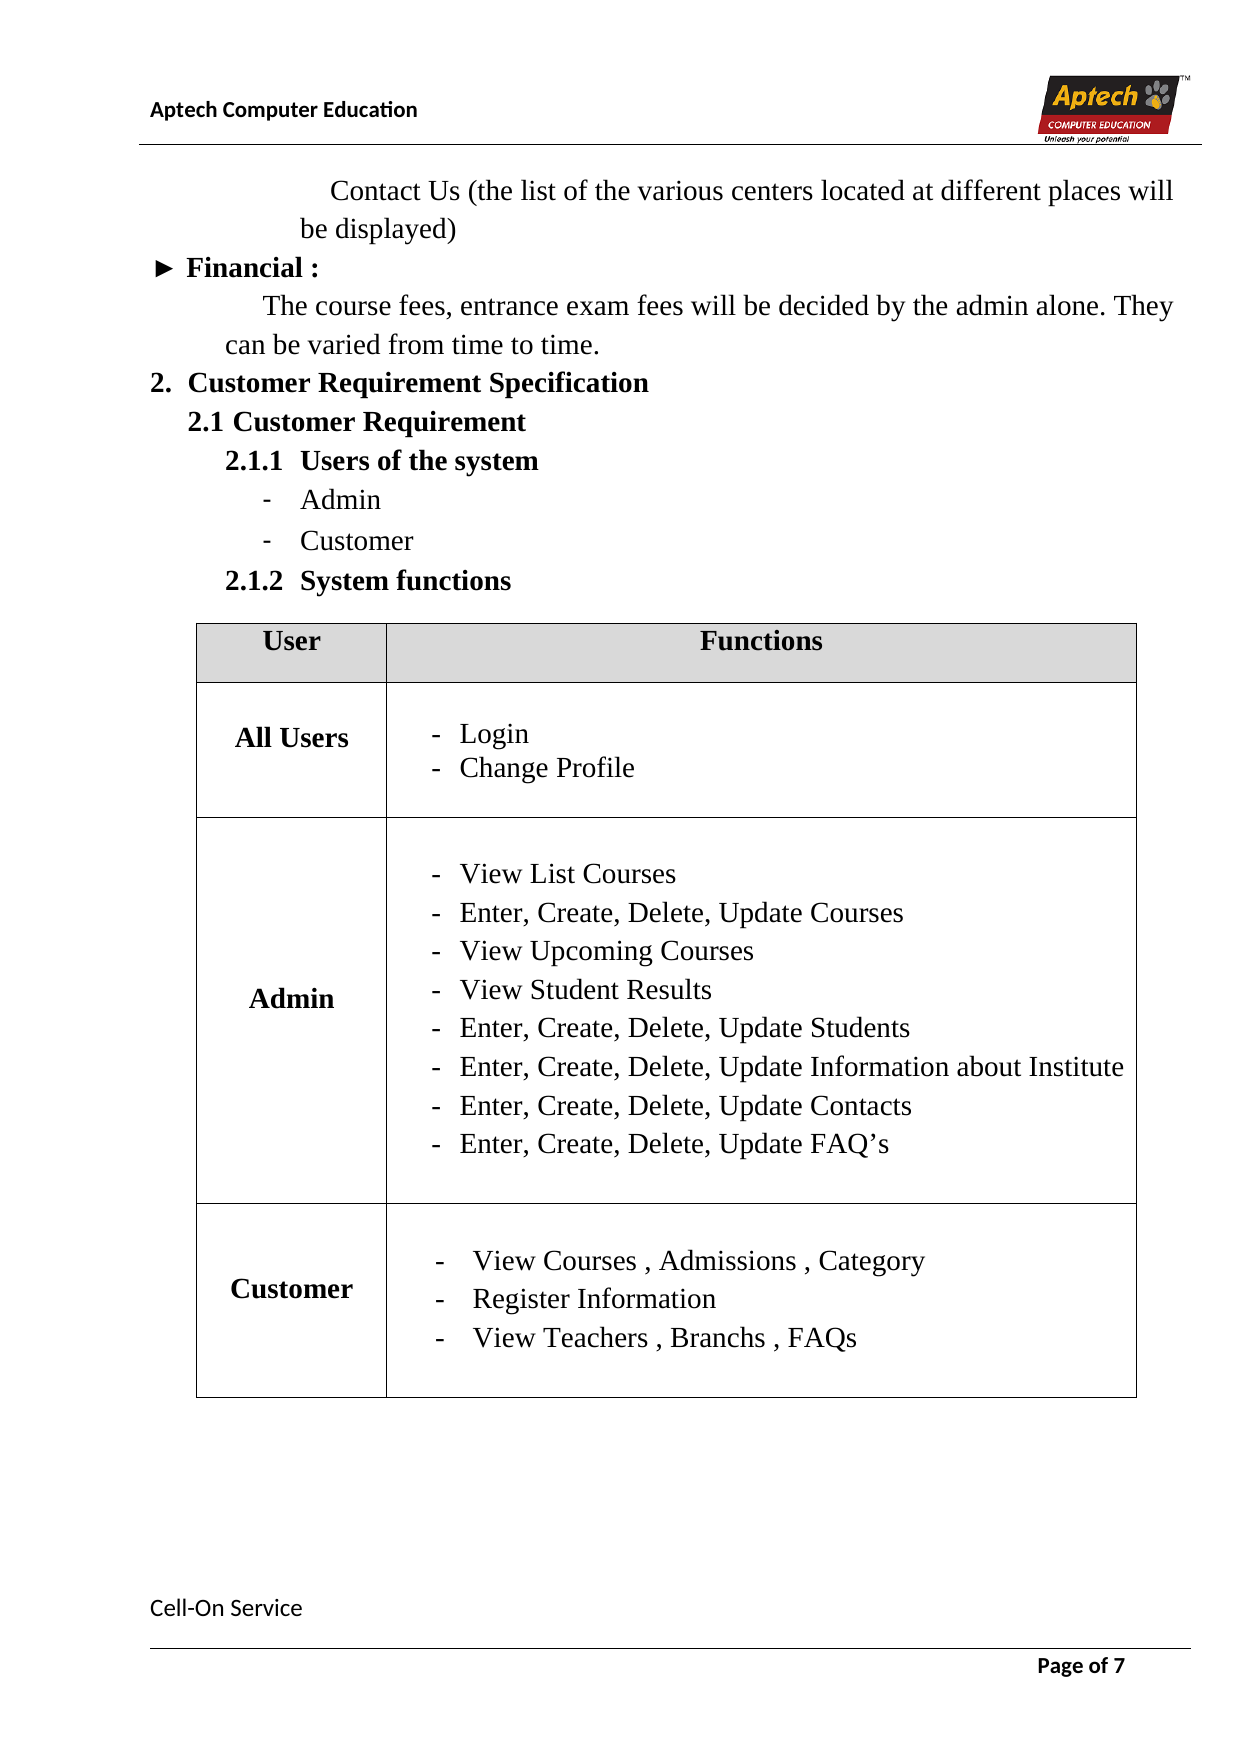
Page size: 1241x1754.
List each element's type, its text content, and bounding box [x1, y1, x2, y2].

list Admin [262, 481, 1191, 517]
table_cell View List Courses Enter, Create, Delete, Update Courses View Upcoming Courses View Student Results Enter, Create, Delete, Update Students Enter, Create, Delete, Update Information about Institute Enter, Create, Delete, Update Contacts Enter, Create, Delete, Update FAQ’s [387, 818, 1136, 1203]
list Customer [262, 522, 1191, 558]
list Customer Requirement Specification [150, 366, 1191, 399]
text The course fees, entrance exam fees will be decided by the admin alone. They can be varied from time to time. [225, 288, 1191, 361]
table_cell All Users [197, 683, 386, 817]
list Customer Requirement [187, 404, 1191, 438]
picture [1036, 75, 1191, 144]
table_cell Customer [197, 1204, 386, 1397]
text ► Financial : [150, 250, 1191, 283]
list Users of the system [225, 443, 1191, 476]
table_cell Login Change Profile [387, 683, 1136, 817]
table_cell View Courses , Admissions , Category Register Information View Teachers , Branchs , FAQs [387, 1204, 1136, 1397]
list System functions [225, 563, 1191, 597]
table_header Functions [387, 624, 1136, 682]
text  Contact Us (the list of the various centers located at different places will be displayed) [300, 173, 1191, 245]
table_cell Admin [197, 818, 386, 1203]
table_header User [197, 624, 386, 682]
